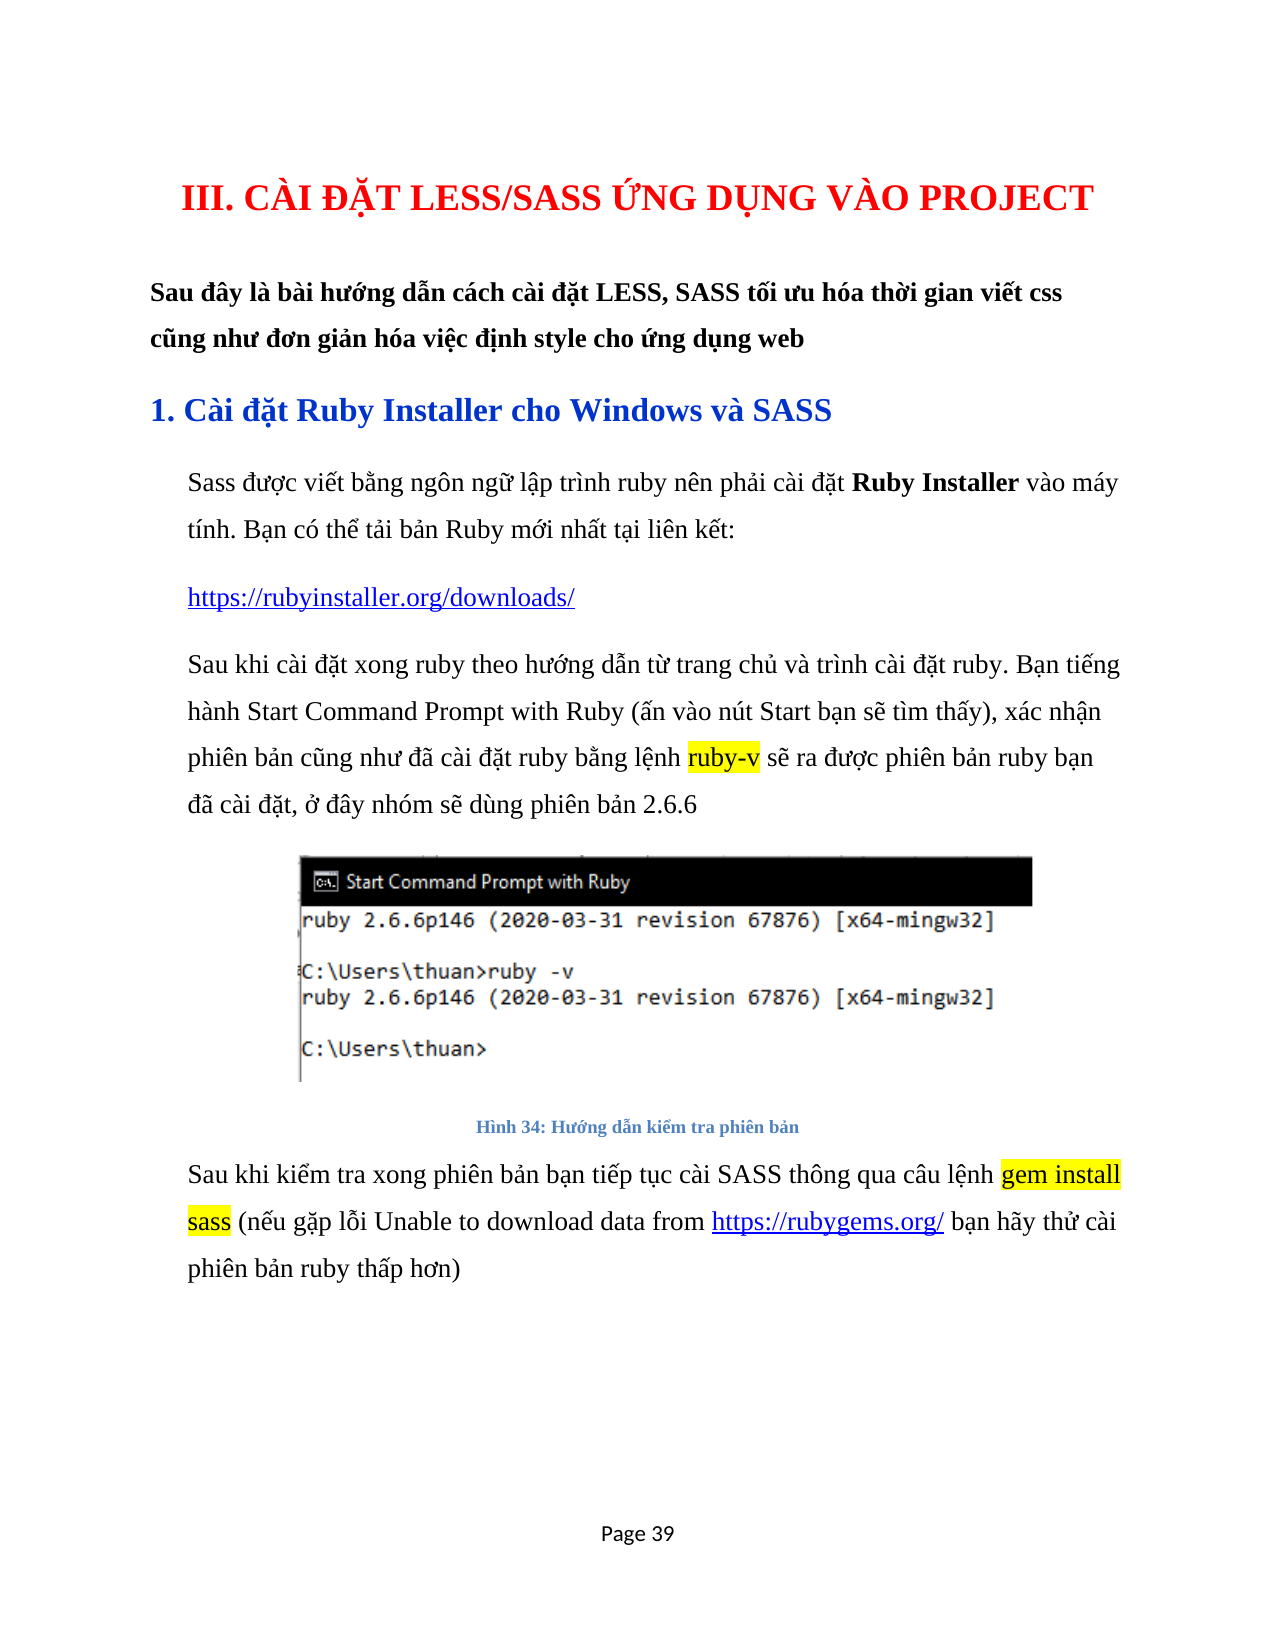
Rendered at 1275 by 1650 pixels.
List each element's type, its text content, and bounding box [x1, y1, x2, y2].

text https://rubyinstaller.org/downloads/ [187, 581, 1125, 612]
subtitle 1. Cài đặt Ruby Installer cho Windows và SASS [150, 390, 1125, 428]
text Hình 34: Hướng dẫn kiểm tra phiên bản [150, 1116, 1125, 1138]
text Sau đây là bài hướng dẫn cách cài đặt LESS, SASS tối ưu hóa thời gian viết css cũng như đơn giản hóa việc định style cho ứng dụng web [150, 276, 1125, 353]
text Sau khi kiểm tra xong phiên bản bạn tiếp tục cài SASS thông qua câu lệnh gem install sass (nếu gặp lỗi Unable to download data from https://rubygems.org/ bạn hãy thử cài phiên bản ruby thấp hơn) [187, 1159, 1125, 1283]
subtitle III. CÀI ĐẶT LESS/SASS ỨNG DỤNG VÀO PROJECT [150, 175, 1125, 218]
picture [297, 855, 1033, 1082]
text Sau khi cài đặt xong ruby theo hướng dẫn từ trang chủ và trình cài đặt ruby. Bạn tiếng hành Start Command Prompt with Ruby (ấn vào nút Start bạn sẽ tìm thấy), xác nhận phiên bản cũng như đã cài đặt ruby bằng lệnh ruby-v sẽ ra được phiên bản ruby bạn đã cài đặt, ở đây nhóm sẽ dùng phiên bản 2.6.6 [187, 648, 1125, 819]
text Sass được viết bằng ngôn ngữ lập trình ruby nên phải cài đặt Ruby Installer vào máy tính. Bạn có thể tải bản Ruby mới nhất tại liên kết: [187, 466, 1125, 544]
